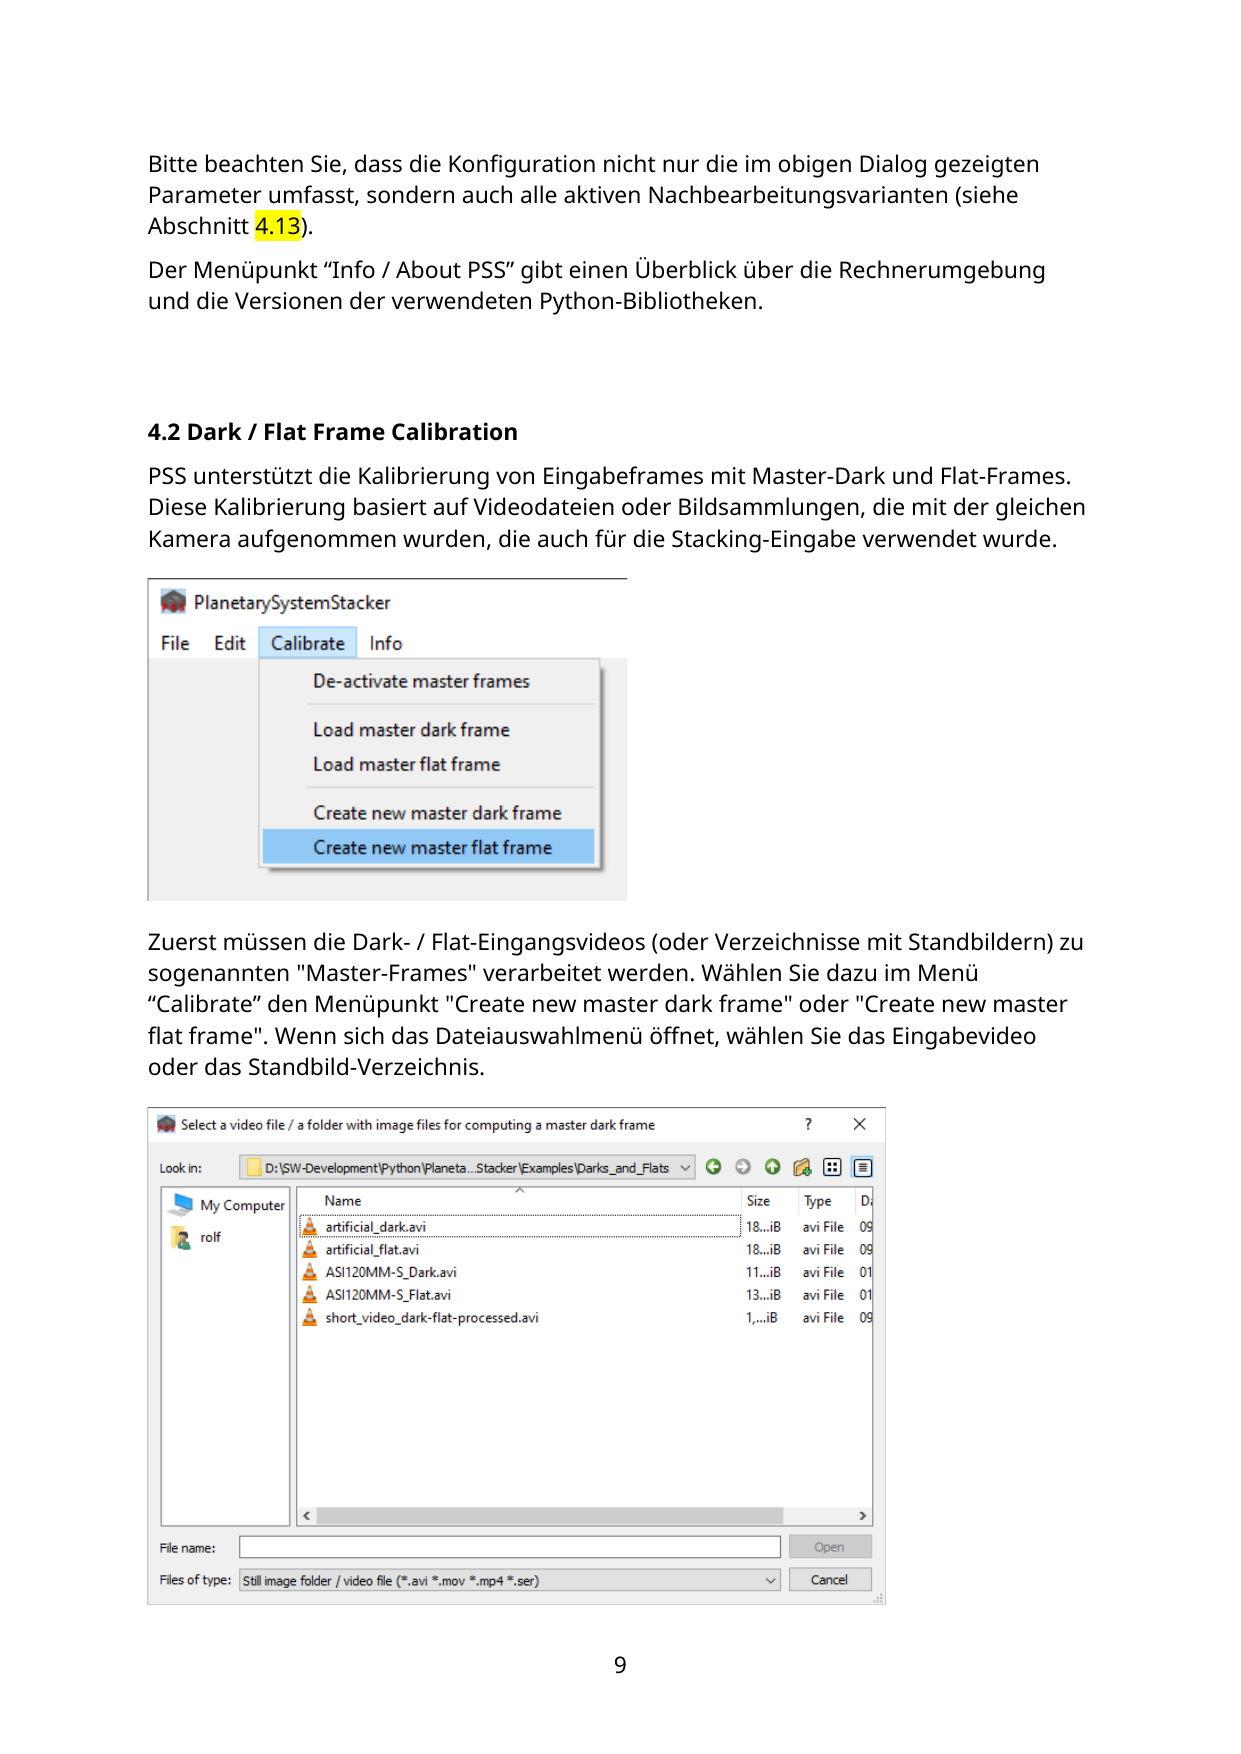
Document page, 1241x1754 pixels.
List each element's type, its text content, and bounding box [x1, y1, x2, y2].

text Der Menüpunkt “Info / About PSS” gibt einen Überblick über die Rechnerumgebung und die Versionen der verwendeten Python-Bibliotheken. [148, 254, 1093, 316]
text 4.2 Dark / Flat Frame Calibration [148, 416, 1093, 448]
text Zuerst müssen die / Eingangsvideos (oder Verzeichnisse mit Standbildern) zu sogenannten "Master-Frames" verarbeitet werden. Wählen Sie dazu im Menü “Calibrate” den Menüpunkt "" oder "". Wenn sich das Dateiauswahlmenü öffnet, wählen Sie das Eingabevideo oder das Verzeichnis. [148, 926, 1093, 1082]
text Bitte beachten Sie, dass die Konfiguration nicht nur die im obigen Dialog gezeigten Parameter umfasst, sondern auch alle aktiven Nachbearbeitungsvarianten (siehe Abschnitt 4.13). [148, 148, 1093, 241]
text PSS unterstützt die Kalibrierung von Eingabeframes mit Master-Dark und Flatrames. Diese Kalibrierung basiert auf Videodateien oder Bildsammlungen, die mit der gleichen Kamera aufgenommen wurden, die auch für die Stacking-Eingabe verwendet wurde. [148, 460, 1093, 554]
